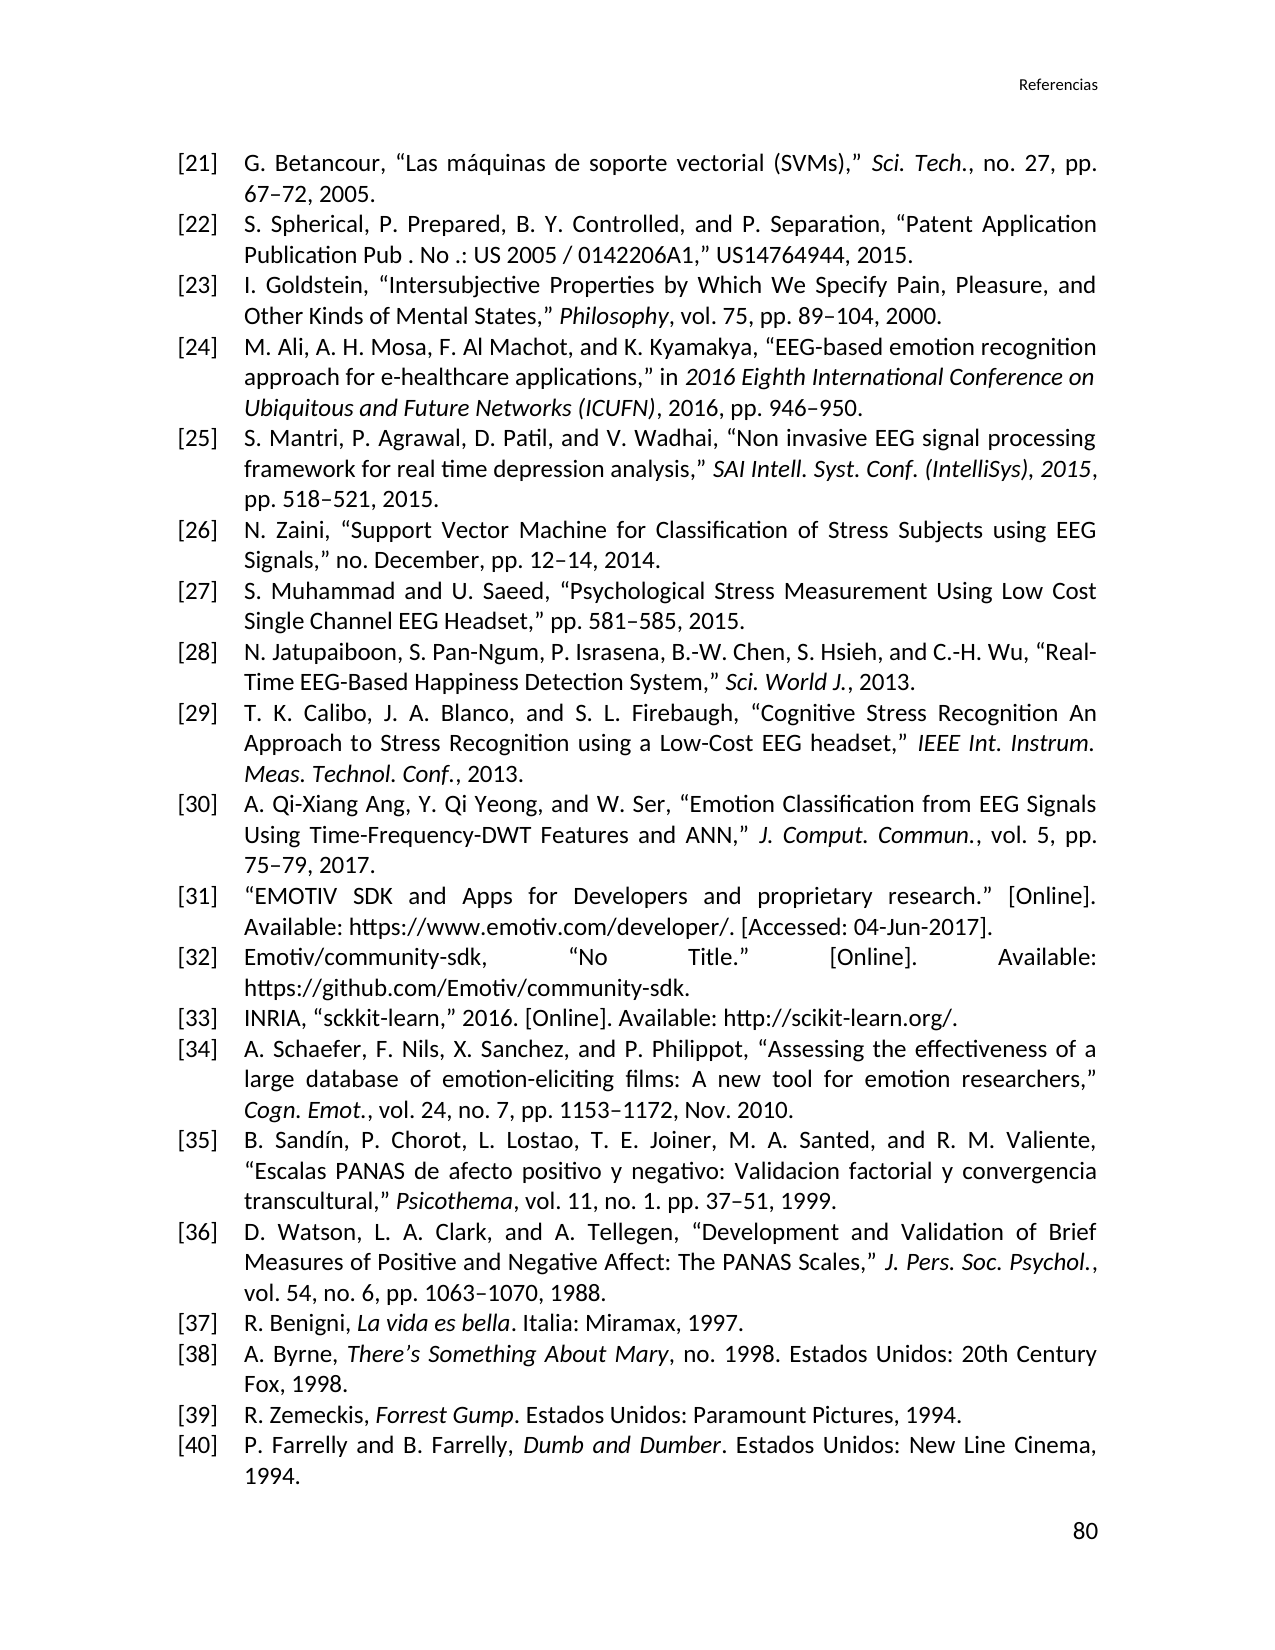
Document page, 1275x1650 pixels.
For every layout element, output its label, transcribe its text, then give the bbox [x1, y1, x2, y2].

text [28] N. Jatupaiboon, S. Pan-Ngum, P. Israsena, B.-W. Chen, S. Hsieh, and C.-H. Wu, “Real-Time EEG-Based Happiness Detection System,” Sci. World J., 2013. [177, 636, 1098, 697]
text [36] D. Watson, L. A. Clark, and A. Tellegen, “Development and Validation of Brief Measures of Positive and Negative Affect: The PANAS Scales,” J. Pers. Soc. Psychol., vol. 54, no. 6, pp. 1063–1070, 1988. [177, 1216, 1098, 1307]
text [40] P. Farrelly and B. Farrelly, Dumb and Dumber. Estados Unidos: New Line Cinema, 1994. [177, 1429, 1098, 1491]
text [35] B. Sandín, P. Chorot, L. Lostao, T. E. Joiner, M. A. Santed, and R. M. Valiente, “Escalas PANAS de afecto positivo y negativo: Validacion factorial y convergencia transcultural,” Psicothema, vol. 11, no. 1. pp. 37–51, 1999. [177, 1124, 1098, 1216]
text [23] I. Goldstein, “Intersubjective Properties by Which We Specify Pain, Pleasure, and Other Kinds of Mental States,” Philosophy, vol. 75, pp. 89–104, 2000. [177, 270, 1098, 331]
text [33] INRIA, “sckkit-learn,” 2016. [Online]. Available: http://scikit-learn.org/. [177, 1002, 1098, 1033]
text [34] A. Schaefer, F. Nils, X. Sanchez, and P. Philippot, “Assessing the effectiveness of a large database of emotion-eliciting films: A new tool for emotion researchers,” Cogn. Emot., vol. 24, no. 7, pp. 1153–1172, Nov. 2010. [177, 1033, 1098, 1124]
text [32] Emotiv/community-sdk, “No Title.” [Online]. Available: https://github.com/Emotiv/community-sdk. [177, 941, 1098, 1002]
text [25] S. Mantri, P. Agrawal, D. Patil, and V. Wadhai, “Non invasive EEG signal processing framework for real time depression analysis,” SAI Intell. Syst. Conf. (IntelliSys), 2015, pp. 518–521, 2015. [177, 422, 1098, 514]
text [24] M. Ali, A. H. Mosa, F. Al Machot, and K. Kyamakya, “EEG-based emotion recognition approach for e-healthcare applications,” in 2016 Eighth International Conference on Ubiquitous and Future Networks (ICUFN), 2016, pp. 946–950. [177, 331, 1098, 422]
text [29] T. K. Calibo, J. A. Blanco, and S. L. Firebaugh, “Cognitive Stress Recognition An Approach to Stress Recognition using a Low-Cost EEG headset,” IEEE Int. Instrum. Meas. Technol. Conf., 2013. [177, 697, 1098, 788]
text [22] S. Spherical, P. Prepared, B. Y. Controlled, and P. Separation, “Patent Application Publication Pub . No .: US 2005 / 0142206A1,” US14764944, 2015. [177, 209, 1098, 270]
text [30] A. Qi-Xiang Ang, Y. Qi Yeong, and W. Ser, “Emotion Classification from EEG Signals Using Time-Frequency-DWT Features and ANN,” J. Comput. Commun., vol. 5, pp. 75–79, 2017. [177, 788, 1098, 880]
text [21] G. Betancour, “Las máquinas de soporte vectorial (SVMs),” Sci. Tech., no. 27, pp. 67–72, 2005. [177, 148, 1098, 209]
text [39] R. Zemeckis, Forrest Gump. Estados Unidos: Paramount Pictures, 1994. [177, 1399, 1098, 1429]
text [38] A. Byrne, There’s Something About Mary, no. 1998. Estados Unidos: 20th Century Fox, 1998. [177, 1338, 1098, 1399]
text [27] S. Muhammad and U. Saeed, “Psychological Stress Measurement Using Low Cost Single Channel EEG Headset,” pp. 581–585, 2015. [177, 575, 1098, 636]
text [31] “EMOTIV SDK and Apps for Developers and proprietary research.” [Online]. Available: https://www.emotiv.com/developer/. [Accessed: 04-Jun-2017]. [177, 880, 1098, 941]
text [37] R. Benigni, La vida es bella. Italia: Miramax, 1997. [177, 1307, 1098, 1338]
text [26] N. Zaini, “Support Vector Machine for Classification of Stress Subjects using EEG Signals,” no. December, pp. 12–14, 2014. [177, 514, 1098, 575]
